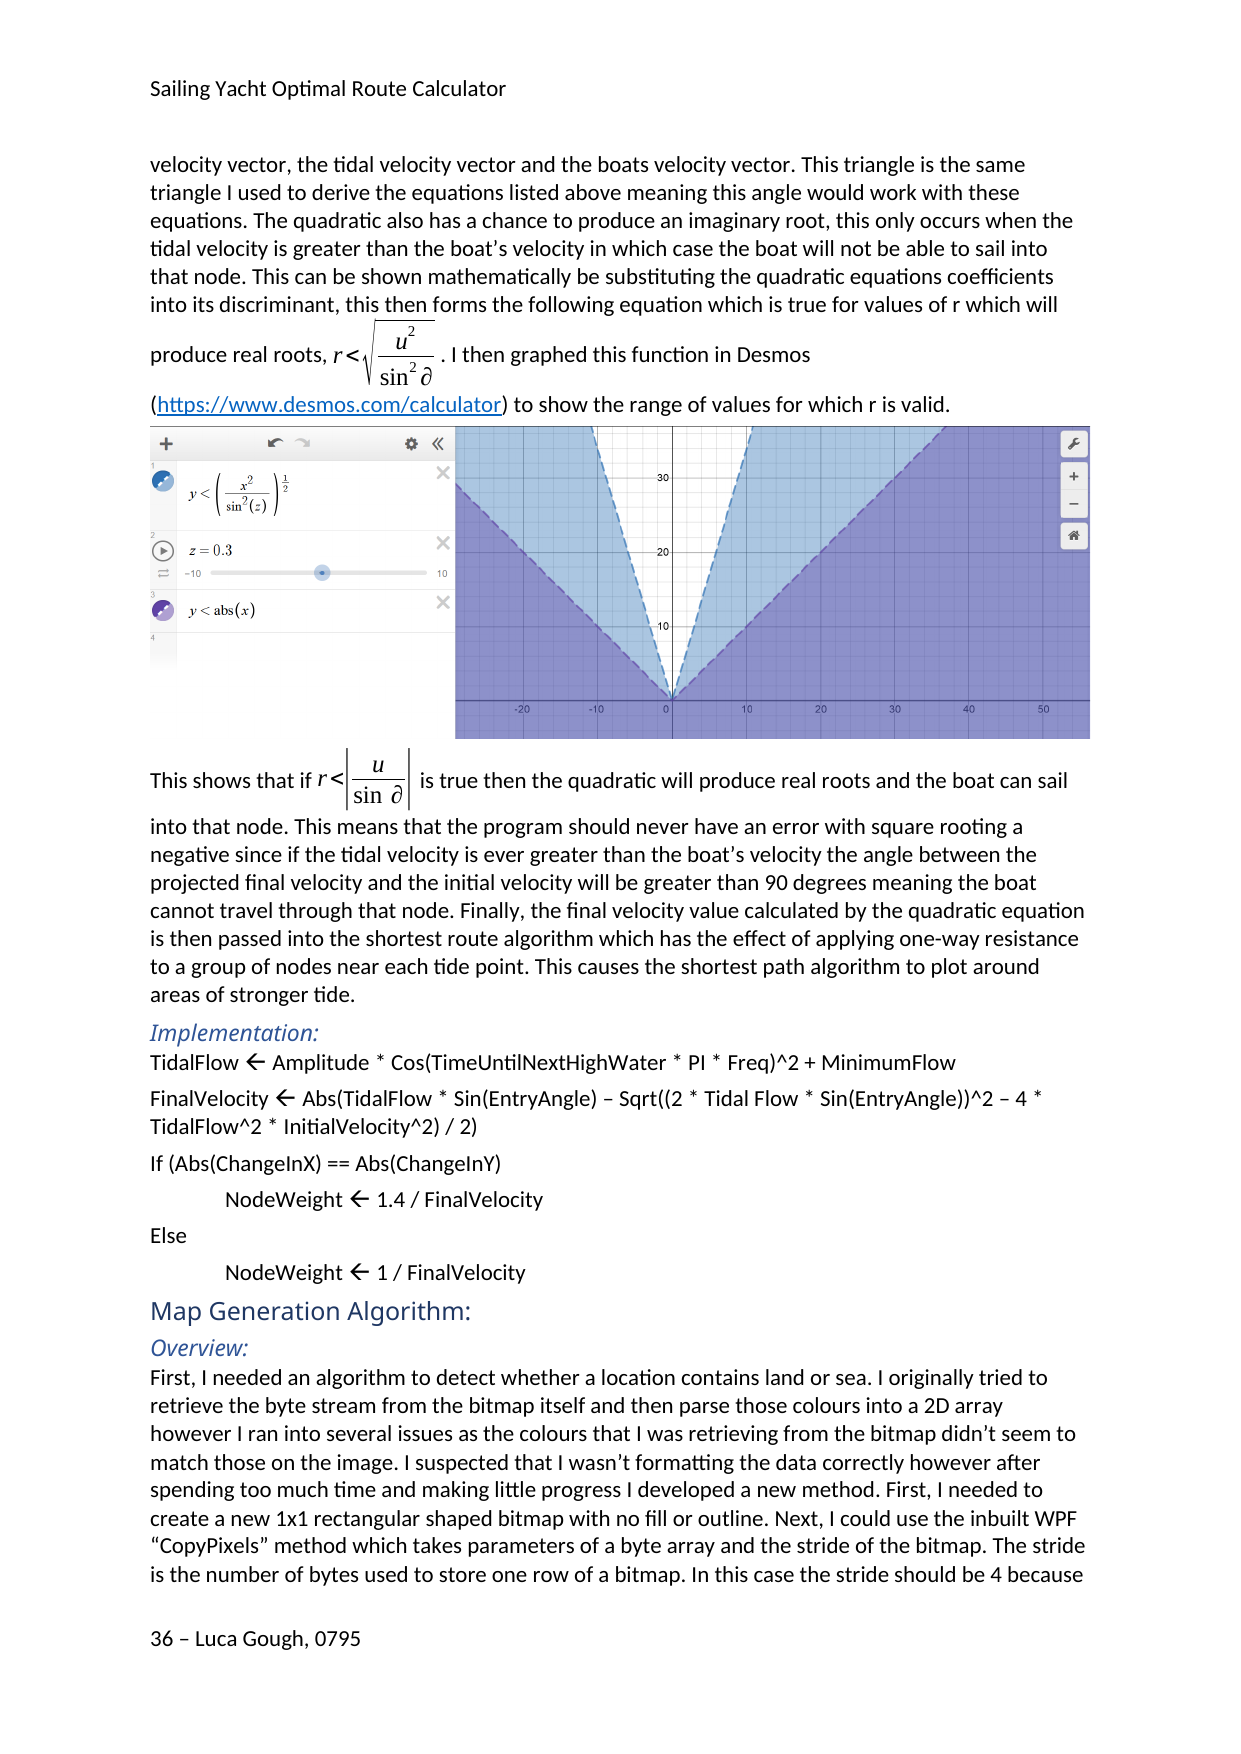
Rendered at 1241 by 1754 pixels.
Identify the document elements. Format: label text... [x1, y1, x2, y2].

text TidalFlow Amplitude * Cos(TimeUntilNextHighWater * PI * Freq)^2 + MinimumFlow [150, 880, 1090, 908]
text This shows that if is true then the quadratic will produce real roots and the boat can sail into that node. This means that the program should never have an error with square rooting a negative since if the tidal velocity is ever greater than the boat’s velocity the angle between the projected final velocity and the initial velocity will be greater than 90 degrees meaning the boat cannot travel through that node. Finally, the final velocity value calculated by the quadratic equation is then passed into the shortest route algorithm which has the effect of applying one-way resistance to a group of nodes near each tide point. This causes the shortest path algorithm to plot around areas of stronger tide. [150, 579, 1090, 840]
subtitle Overview: [150, 1164, 1090, 1195]
text Else [150, 1053, 1090, 1081]
text If (Abs(ChangeInX) == Abs(ChangeInY) [150, 981, 1090, 1008]
text FinalVelocity Abs(TidalFlow * Sin(EntryAngle) – Sqrt((2 * Tidal Flow * Sin(EntryAngle))^2 – 4 * TidalFlow^2 * InitialVelocity^2) / 2) [150, 916, 1090, 972]
subtitle Implementation: [150, 848, 1090, 880]
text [150, 1540, 1090, 1596]
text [150, 150, 1090, 250]
text NodeWeight 1 / FinalVelocity [150, 1089, 1090, 1118]
text First, I needed an algorithm to detect whether a location contains land or sea. I originally tried to retrieve the byte stream from the bitmap itself and then parse those colours into a 2D array however I ran into several issues as the colours that I was retrieving from the bitmap didn’t seem to match those on the image. I suspected that I wasn’t formatting the data correctly however after spending too much time and making little progress I developed a new method. First, I needed to create a new 1x1 rectangular shaped bitmap with no fill or outline. Next, I could use the inbuilt WPF “CopyPixels” method which takes parameters of a byte array and the stride of the bitmap. The stride is the number of bytes used to store one row of a bitmap. In this case the stride should be 4 because the row is 1 pixel long and each pixel requires 4 bytes for 32-bit graphics. The 4 bytes are returned into the byte array which can then be converted into an ARGB colour. This system of sampling the pixel colours is slow because it must do multiple operations so this will be an area for optimisation in later versions. [150, 1195, 1090, 1532]
subtitle Map Generation Algorithm: [150, 1126, 1090, 1160]
text NodeWeight 1.4 / FinalVelocity [150, 1017, 1090, 1045]
picture [150, 258, 1091, 571]
